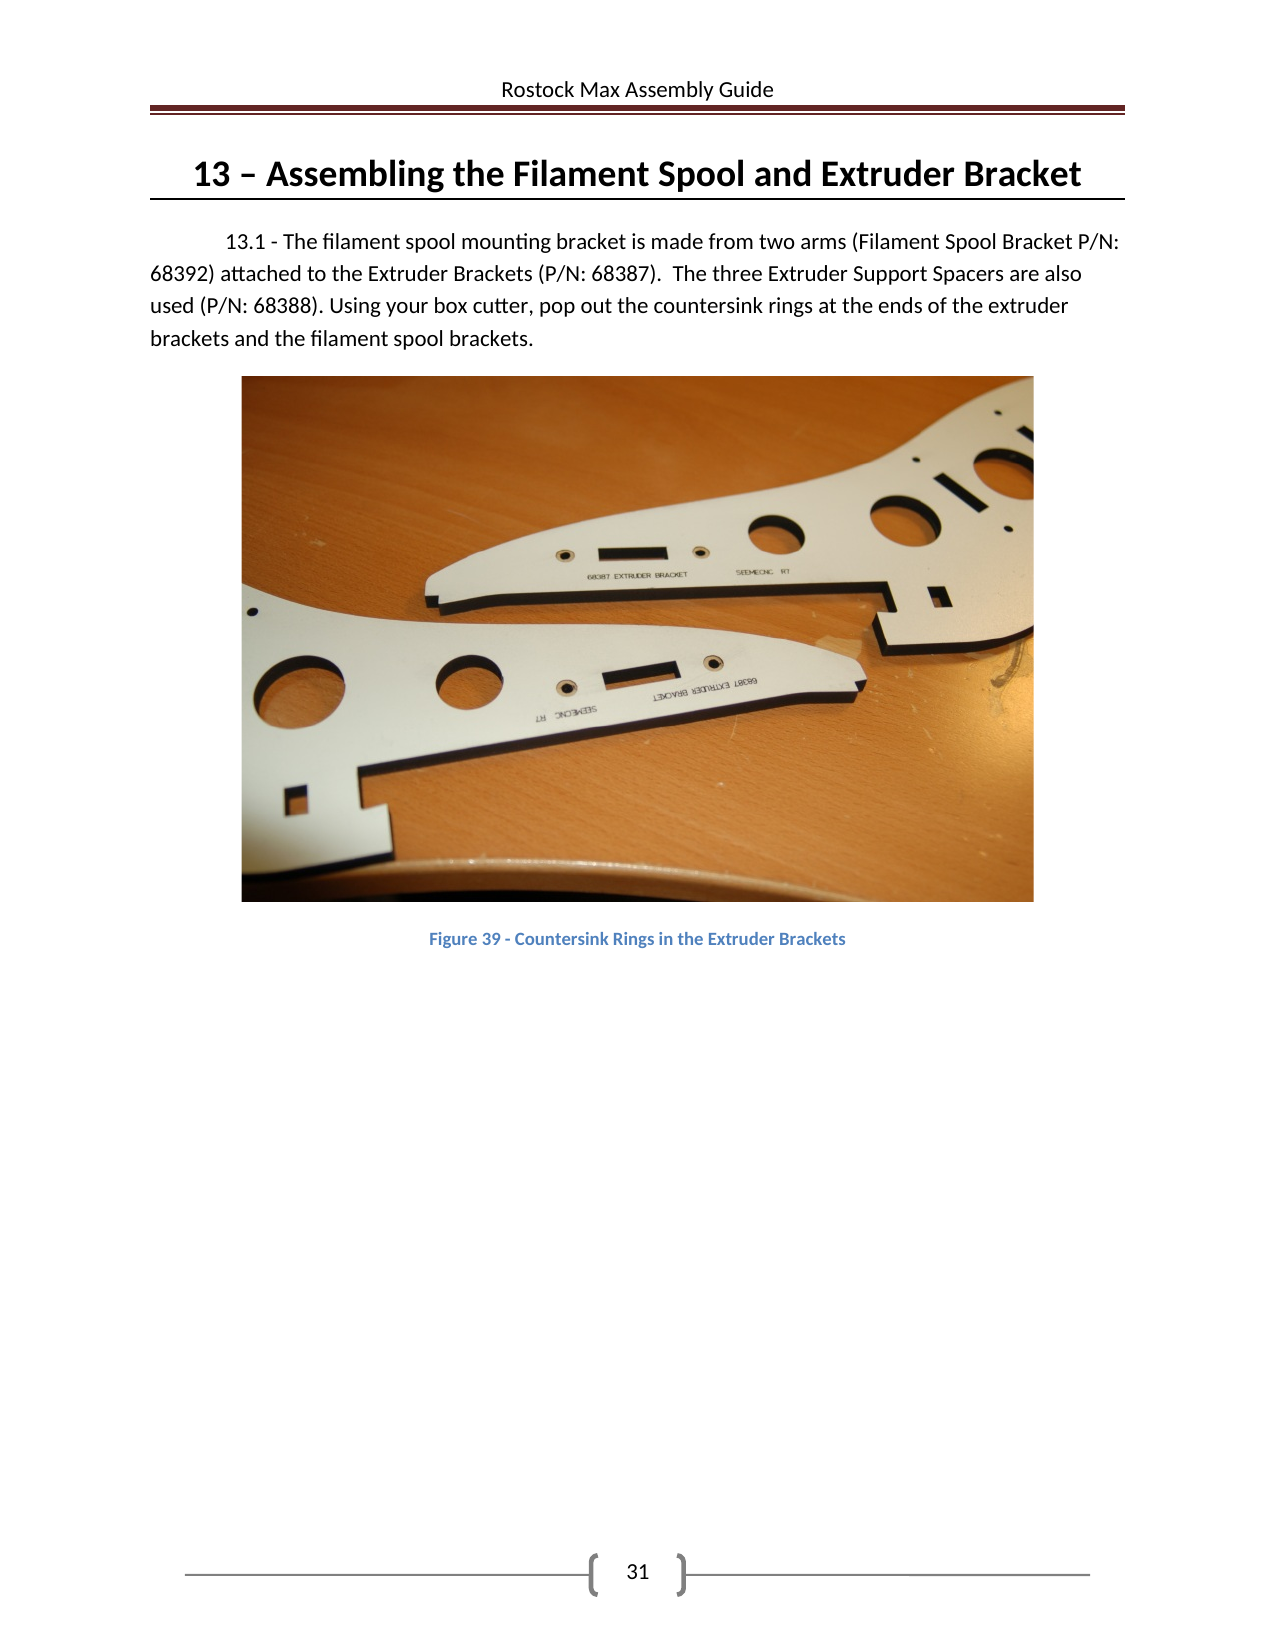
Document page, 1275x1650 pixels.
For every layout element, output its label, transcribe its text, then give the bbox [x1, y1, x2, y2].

text 13.1 - The filament spool mounting bracket is made from two arms (Filament Spool Bracket P/N: 68392) attached to the Extruder Brackets (P/N: 68387). The three Extruder Support Spacers are also used (P/N: 68388). Using your box cutter, pop out the countersink rings at the ends of the extruder brackets and the filament spool brackets. [150, 227, 1125, 352]
subtitle 13 – Assembling the Filament Spool and Extruder Bracket [150, 150, 1125, 198]
picture [241, 376, 1034, 902]
